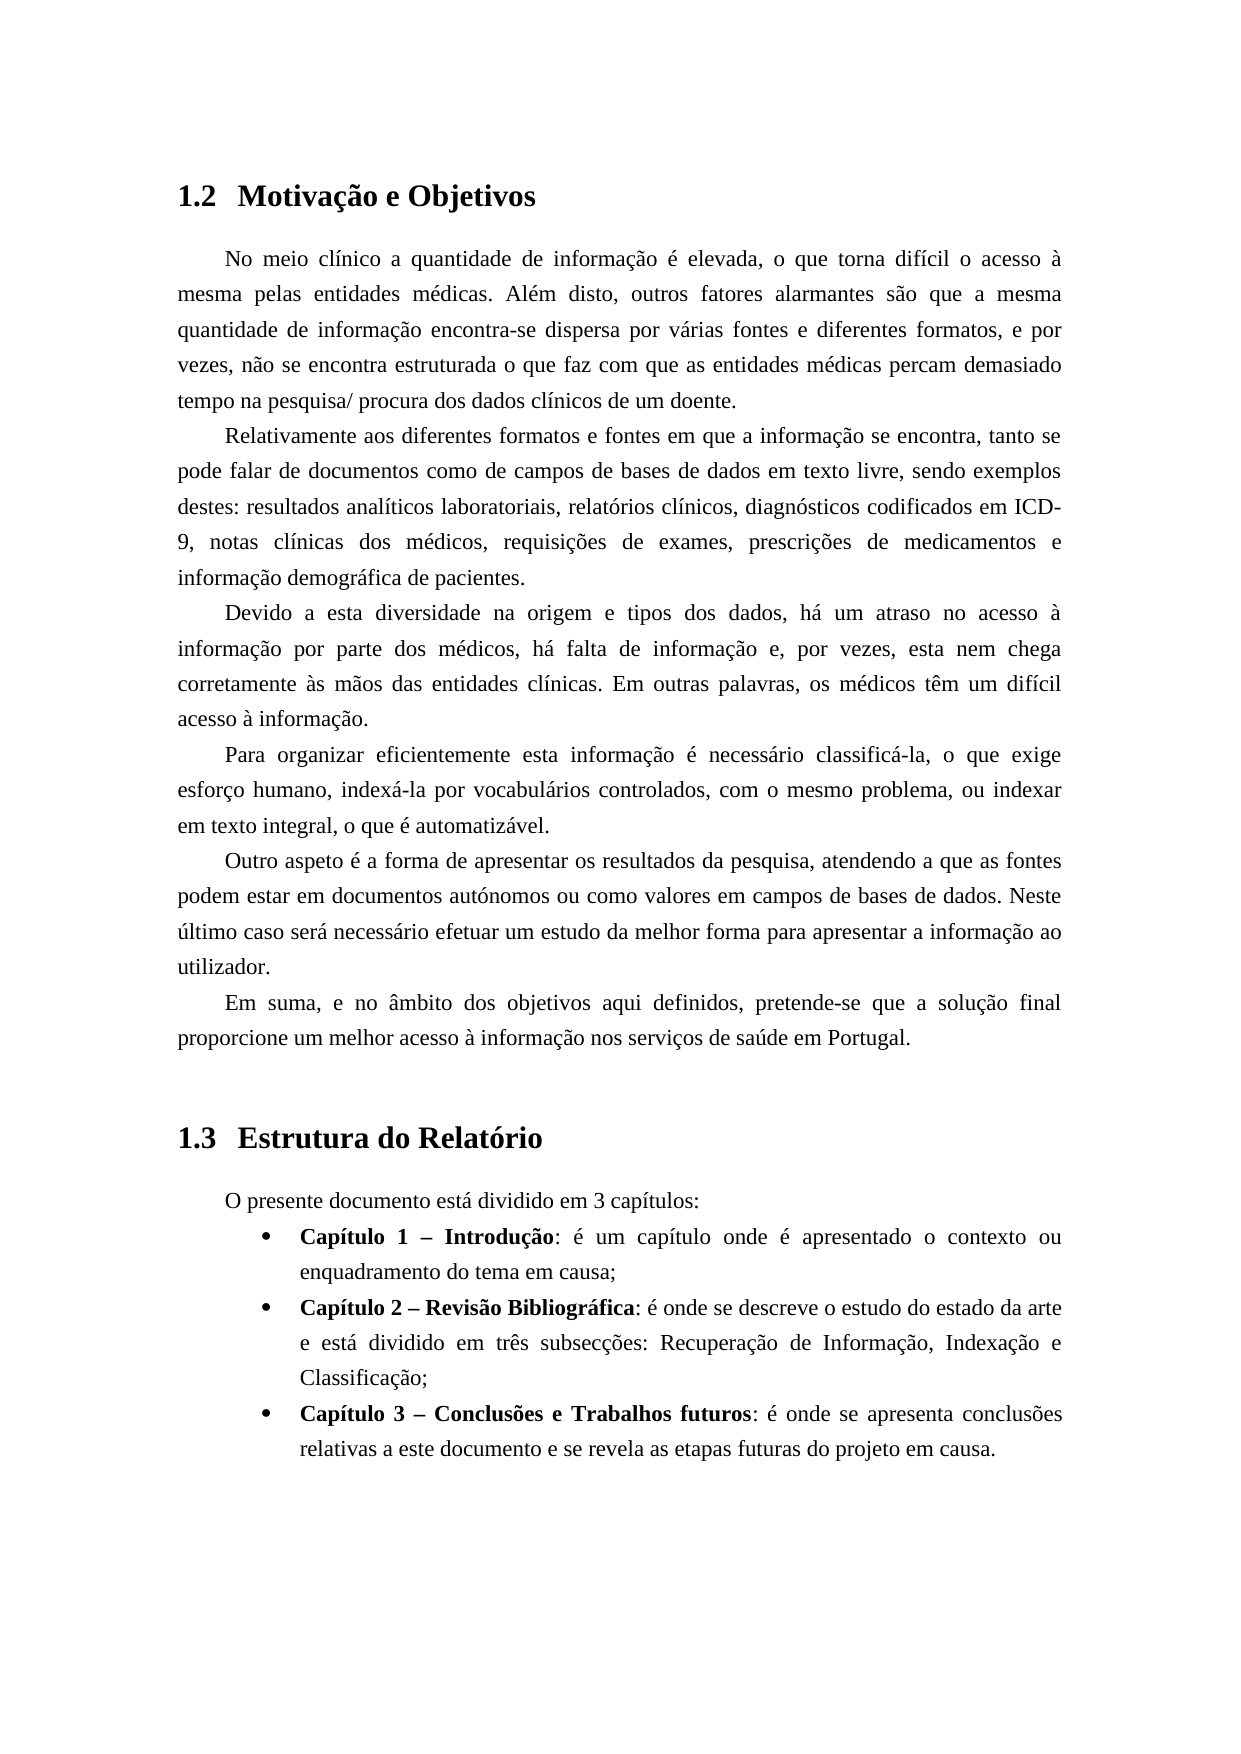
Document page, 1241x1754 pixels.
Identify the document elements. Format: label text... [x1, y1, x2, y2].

subtitle Estrutura do Relatório [177, 1119, 1063, 1155]
list Capítulo 1 – Introdução: é um capítulo onde é apresentado o contexto ou enquadramento do tema em causa; [262, 1216, 1063, 1287]
text O presente documento está dividido em 3 capítulos: [177, 1180, 1063, 1216]
text Para organizar eficientemente esta informação é necessário classificá-la, o que exige esforço humano, indexá-la por vocabulários controlados, com o mesmo problema, ou indexar em texto integral, o que é automatizável. [177, 734, 1063, 840]
subtitle Motivação e Objetivos [177, 177, 1063, 213]
list Capítulo 3 – Conclusões e Trabalhos futuros: é onde se apresenta conclusões relativas a este documento e se revela as etapas futuras do projeto em causa. [262, 1393, 1063, 1464]
text Devido a esta diversidade na origem e tipos dos dados, há um atraso no acesso à informação por parte dos médicos, há falta de informação e, por vezes, esta nem chega corretamente às mãos das entidades clínicas. Em outras palavras, os médicos têm um difícil acesso à informação. [177, 592, 1063, 734]
text No meio clínico a quantidade de informação é elevada, o que torna difícil o acesso à mesma pelas entidades médicas. Além disto, outros fatores alarmantes são que a mesma quantidade de informação encontra-se dispersa por várias fontes e diferentes formatos, e por vezes, não se encontra estruturada o que faz com que as entidades médicas percam demasiado tempo na pesquisa/ procura dos dados clínicos de um doente. [177, 238, 1063, 415]
text Outro aspeto é a forma de apresentar os resultados da pesquisa, atendendo a que as fontes podem estar em documentos autónomos ou como valores em campos de bases de dados. Neste último caso será necessário efetuar um estudo da melhor forma para apresentar a informação ao utilizador. [177, 840, 1063, 982]
text Relativamente aos diferentes formatos e fontes em que a informação se encontra, tanto se pode falar de documentos como de campos de bases de dados em texto livre, sendo exemplos destes: resultados analíticos laboratoriais, relatórios clínicos, diagnósticos codificados em ICD-9, notas clínicas dos médicos, requisições de exames, prescrições de medicamentos e informação demográfica de pacientes. [177, 415, 1063, 592]
text Em suma, e no âmbito dos objetivos aqui definidos, pretende-se que a solução final proporcione um melhor acesso à informação nos serviços de saúde em Portugal. [177, 982, 1063, 1053]
list Capítulo 2 – Revisão Bibliográfica: é onde se descreve o estudo do estado da arte e está dividido em três subsecções: Recuperação de Informação, Indexação e Classificação; [262, 1287, 1063, 1393]
